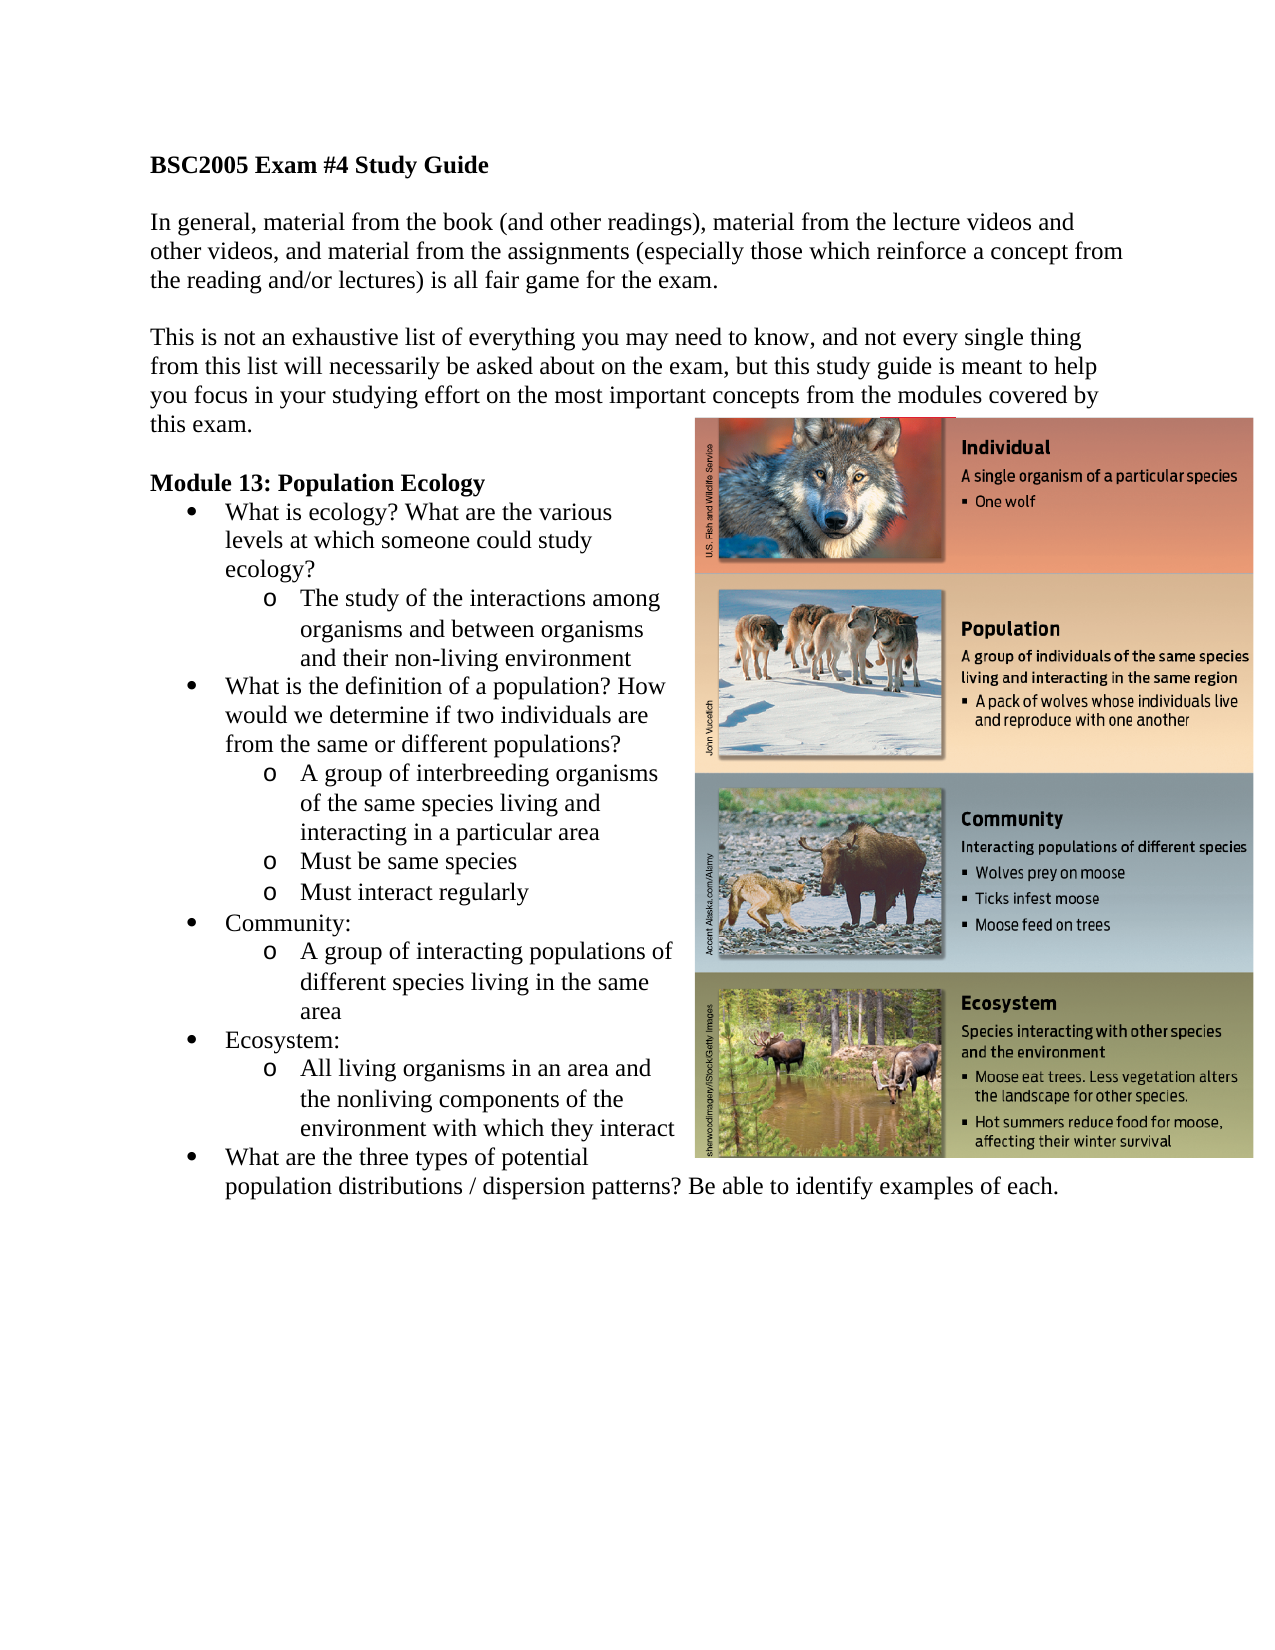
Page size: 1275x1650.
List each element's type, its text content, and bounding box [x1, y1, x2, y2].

list Community: [187, 908, 694, 936]
list The study of the interactions among organisms and between organisms and their non-living environment [262, 583, 694, 671]
text Module 13: Population Ecology [150, 468, 694, 497]
list Must be same species [262, 846, 694, 877]
text This is not an exhaustive list of everything you may need to know, and not every single thing from this list will necessarily be asked about on the exam, but this study guide is meant to help you focus in your studying effort on the most important concepts from the modules covered by this exam. [150, 322, 1125, 437]
picture [694, 417, 1254, 1157]
list A group of interbreeding organisms of the same species living and interacting in a particular area [262, 758, 694, 846]
text In general, material from the book (and other readings), material from the lecture videos and other videos, and material from the assignments (especially those which reinforce a concept from the reading and/or lectures) is all fair game for the exam. [150, 207, 1125, 294]
list What is ecology? What are the various levels at which someone could study ecology? [187, 497, 694, 583]
list Must interact regularly [262, 877, 694, 908]
list All living organisms in an area and the nonliving components of the environment with which they interact [262, 1053, 694, 1142]
list What are the three types of potential population distributions / dispersion patterns? Be able to identify examples of each. [187, 1142, 1125, 1201]
text BSC2005 Exam #4 Study Guide [150, 150, 1125, 179]
list Ecosystem: [187, 1025, 694, 1053]
list What is the definition of a population? How would we determine if two individuals are from the same or different populations? [187, 671, 694, 758]
list A group of interacting populations of different species living in the same area [262, 936, 694, 1025]
